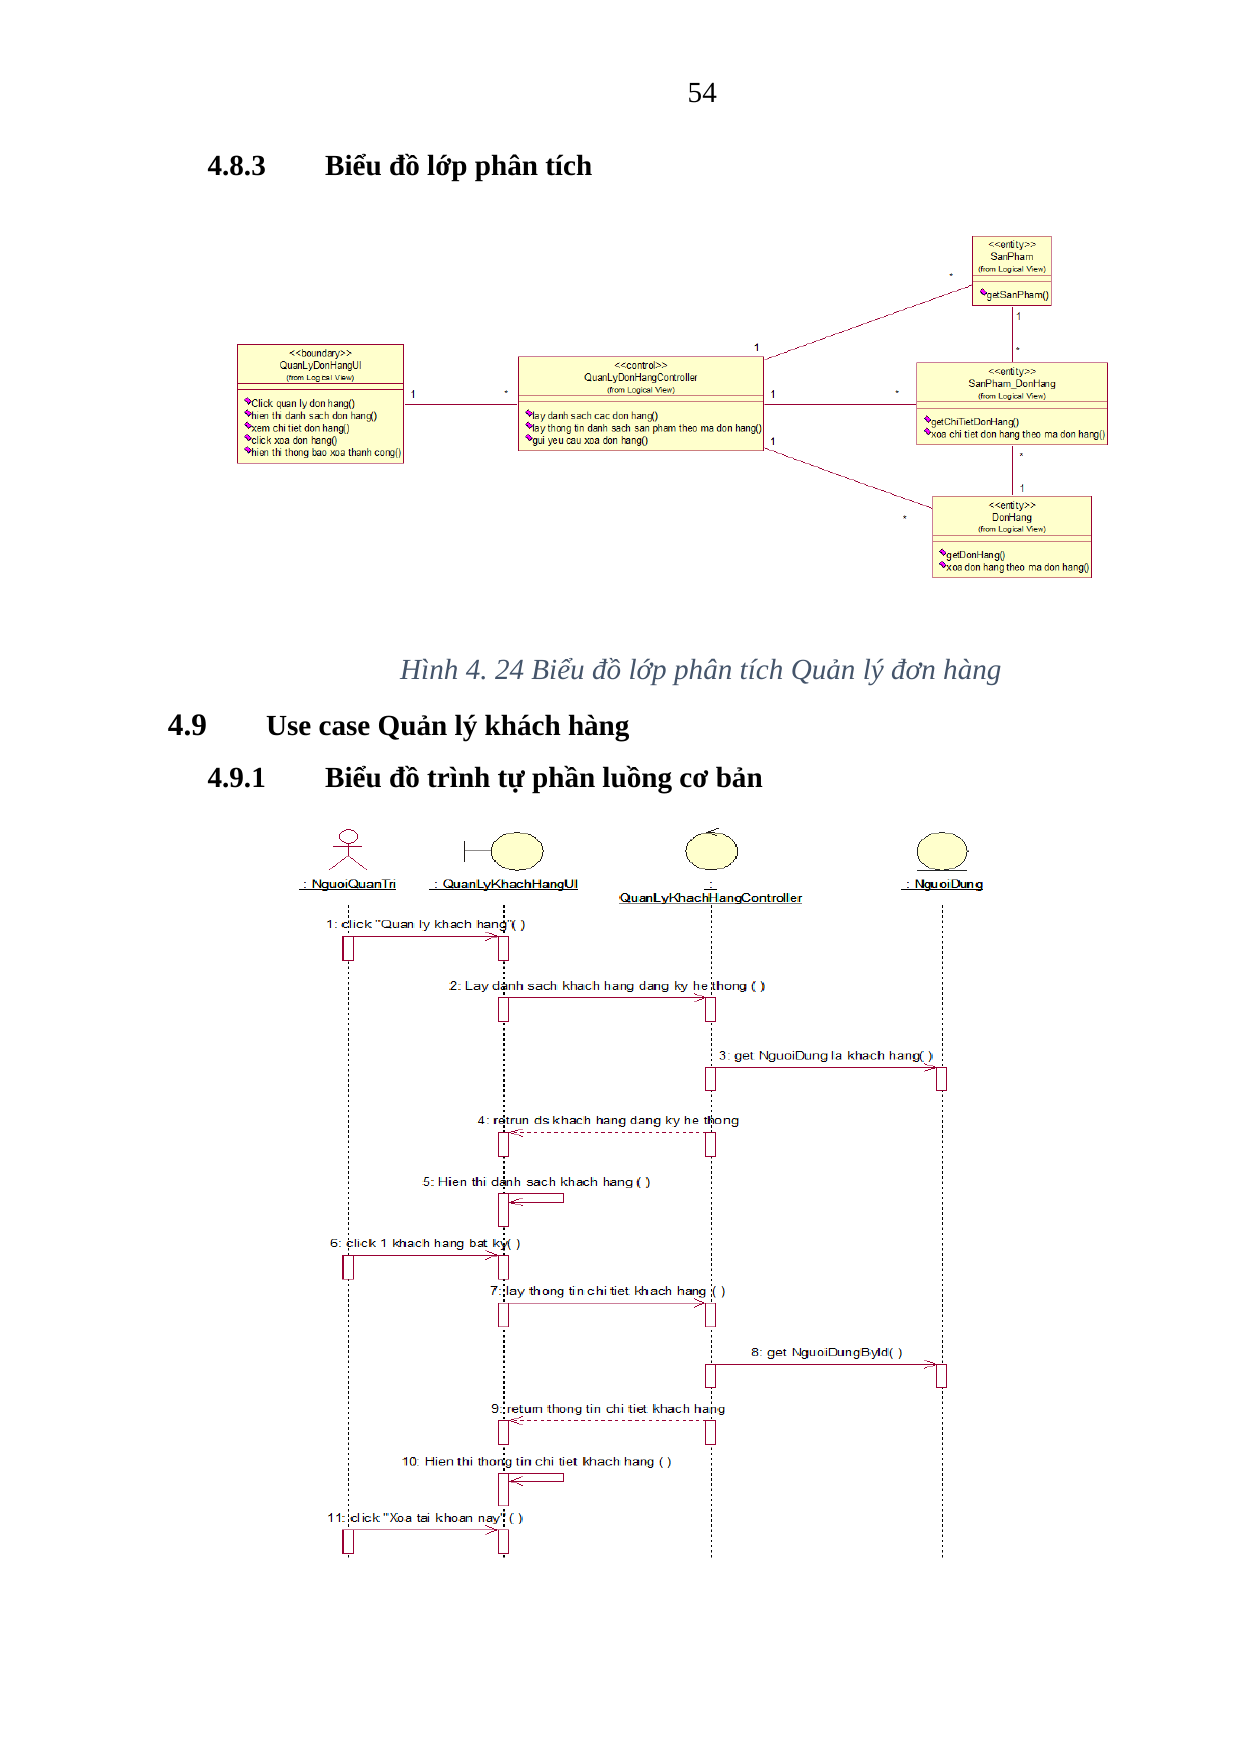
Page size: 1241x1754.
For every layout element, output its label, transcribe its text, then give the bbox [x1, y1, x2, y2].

list Biểu đồ lớp phân tích [236, 148, 1122, 181]
picture [281, 822, 1022, 1558]
picture [206, 198, 1123, 623]
list Biểu đồ trình tự phần luồng cơ bản [236, 760, 1122, 794]
list Use case Quản lý khách hàng [207, 706, 1122, 742]
text Hình 4. 24 Biểu đồ lớp phân tích Quản lý đơn hàng [207, 652, 1122, 685]
